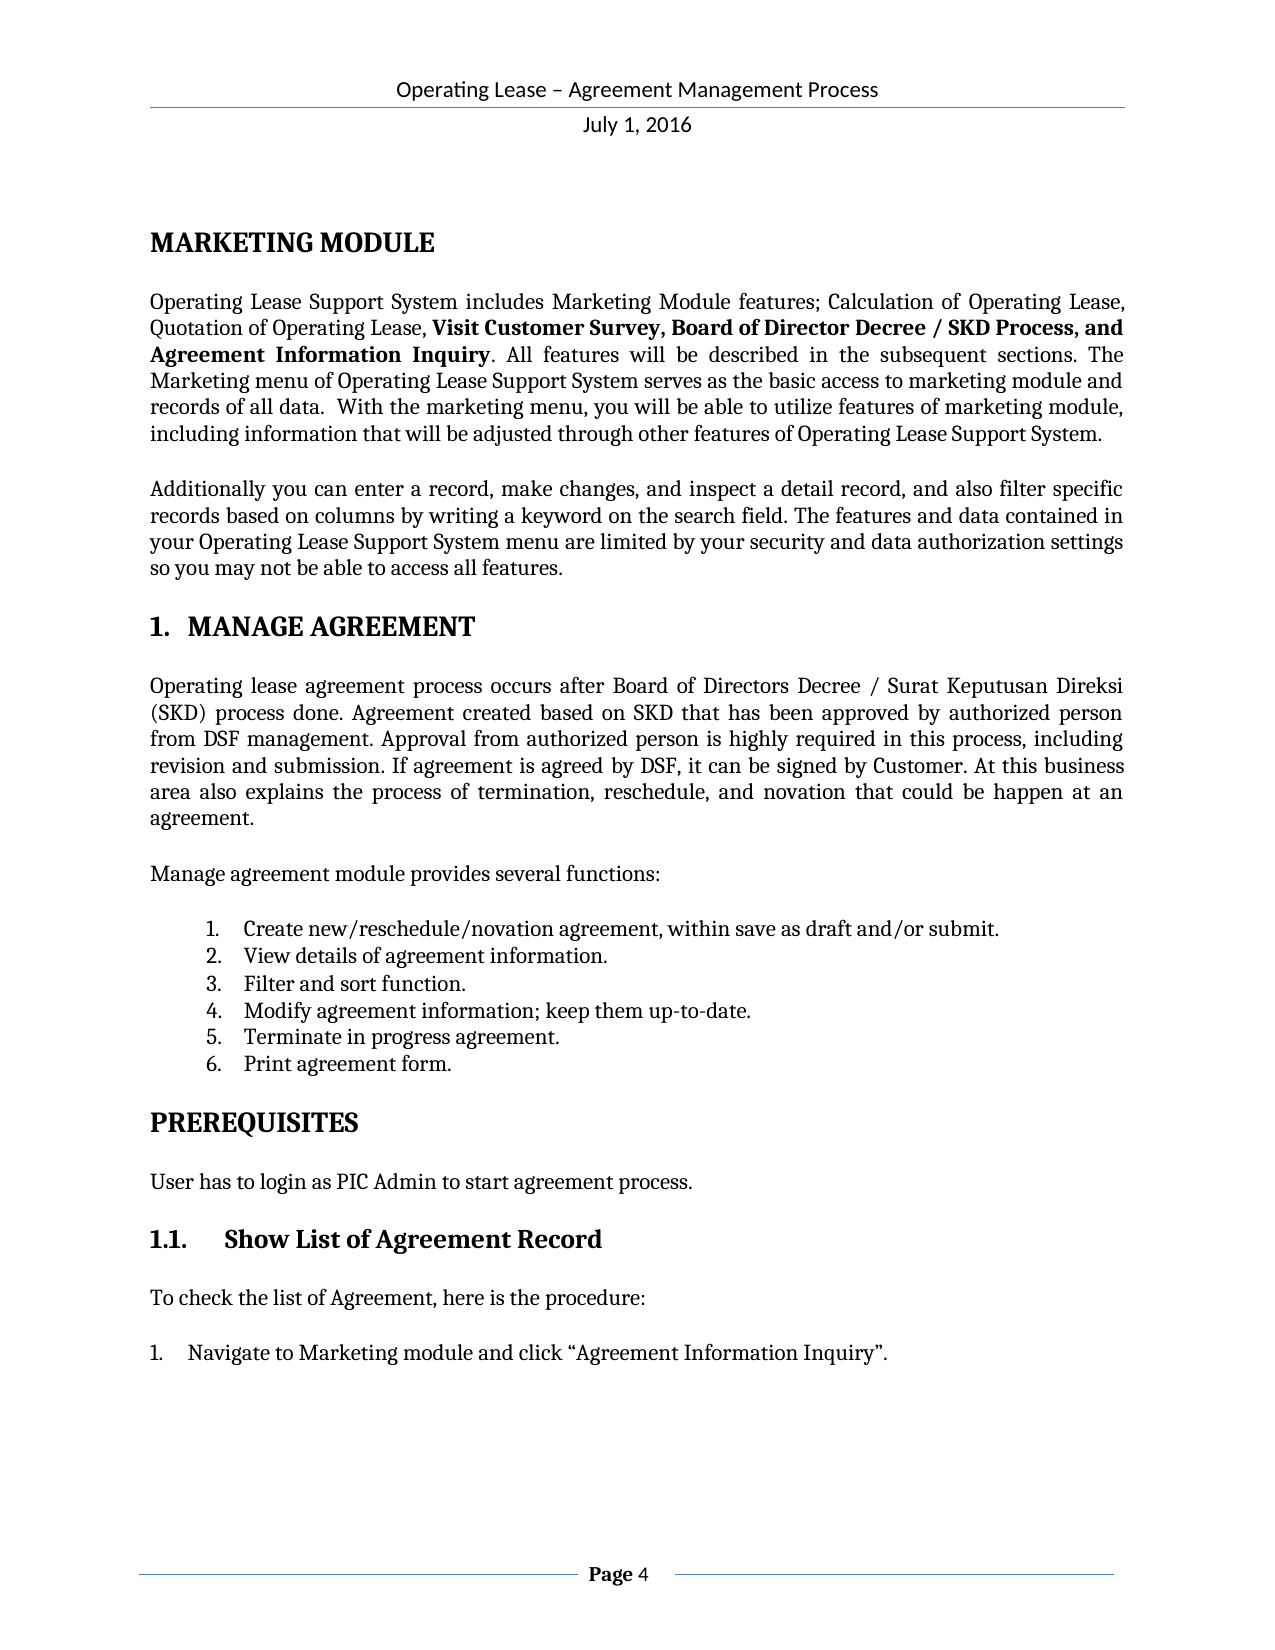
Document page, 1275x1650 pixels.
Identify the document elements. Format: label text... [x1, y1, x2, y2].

subtitle MARKETING MODULE [150, 226, 1125, 259]
list Create new/reschedule/novation agreement, within save as draft and/or submit. [206, 916, 1125, 942]
text Additionally you can enter a record, make changes, and inspect a detail record, and also filter specific records based on columns by writing a keyword on the search field. The features and data contained in your Operating Lease Support System menu are limited by your security and data authorization settings so you may not be able to access all features. [150, 476, 1125, 581]
text User has to login as PIC Admin to start agreement process. [150, 1168, 1125, 1195]
text Operating lease agreement process occurs after Board of Directors Decree / Surat Keputusan Direksi (SKD) process done. Agreement created based on SKD that has been approved by authorized person from DSF management. Approval from authorized person is highly required in this process, including revision and submission. If agreement is agreed by DSF, it can be signed by Customer. At this business area also explains the process of termination, reschedule, and novation that could be happen at an agreement. [150, 673, 1125, 831]
subtitle Show List of Agreement Record [150, 1224, 1125, 1255]
list Terminate in progress agreement. [206, 1024, 1125, 1050]
list Navigate to Marketing module and click “Agreement Information Inquiry”. [150, 1340, 1125, 1366]
text Manage agreement module provides several functions: [150, 861, 1125, 887]
text To check the list of Agreement, here is the procedure: [150, 1284, 1125, 1311]
subtitle MANAGE AGREEMENT [150, 611, 1125, 644]
list Filter and sort function. [206, 969, 1125, 998]
list Modify agreement information; keep them up-to-date. [206, 998, 1125, 1024]
text Operating Lease Support System includes Marketing Module features; Calculation of Operating Lease, Quotation of Operating Lease, Visit Customer Survey, Board of Director Decree / SKD Process, and Agreement Information Inquiry. All features will be described in the subsequent sections. The Marketing menu of Operating Lease Support System serves as the basic access to marketing module and records of all data. With the marketing menu, you will be able to utilize features of marketing module, including information that will be adjusted through other features of Operating Lease Support System. [150, 289, 1125, 447]
list Print agreement form. [206, 1050, 1125, 1077]
list View details of agreement information. [206, 942, 1125, 969]
subtitle PREREQUISITES [150, 1106, 1125, 1139]
